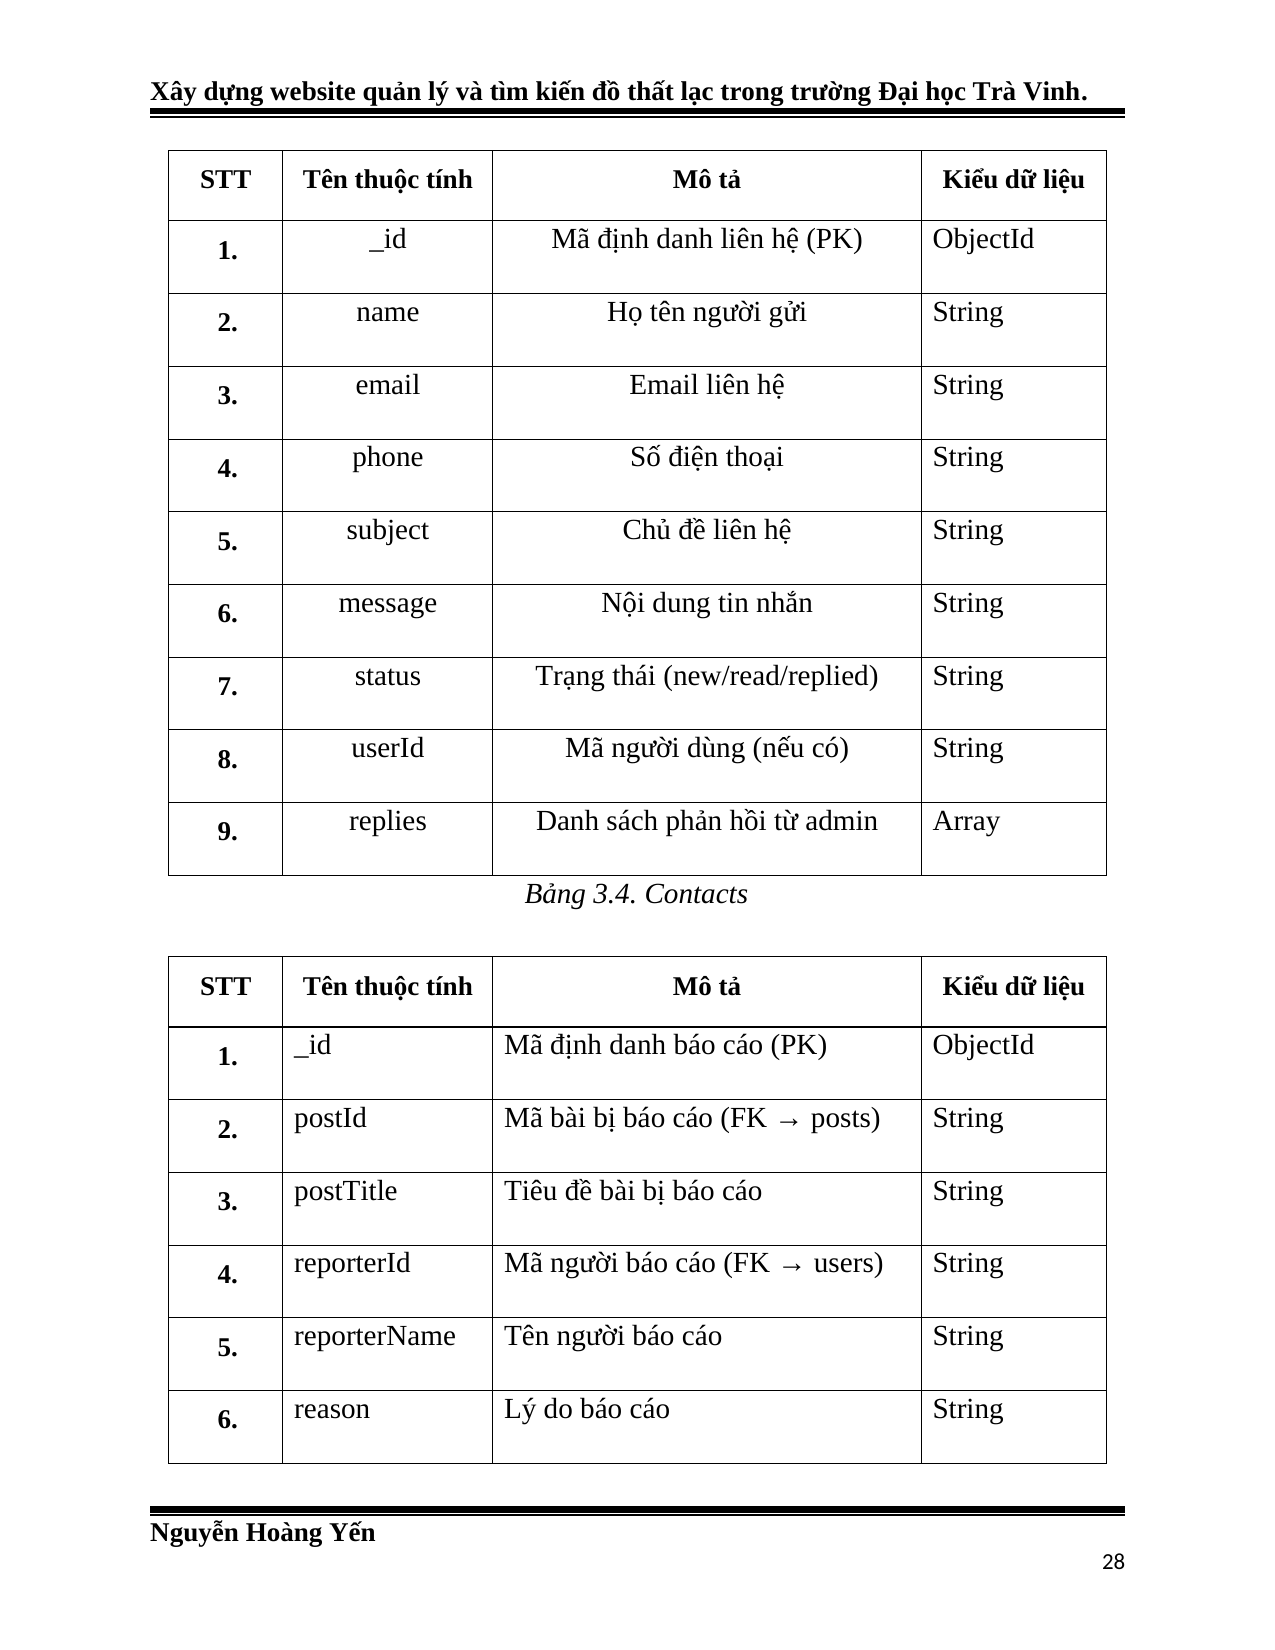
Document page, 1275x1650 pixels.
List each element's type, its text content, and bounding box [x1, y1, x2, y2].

table_cell [169, 803, 282, 875]
table_cell ObjectId [922, 221, 1106, 293]
table_cell [169, 730, 282, 802]
table_cell status [283, 658, 492, 729]
table_cell String [922, 1318, 1106, 1390]
table_cell Tiêu đề bài bị báo cáo [493, 1173, 921, 1244]
table_cell postTitle [283, 1173, 492, 1244]
table_cell Mã người báo cáo (FK → users) [493, 1246, 921, 1317]
table_cell phone [283, 440, 492, 511]
table_cell Danh sách phản hồi từ admin [493, 803, 921, 875]
table_cell name [283, 294, 492, 366]
table_cell [169, 440, 282, 511]
table_cell [169, 1246, 282, 1317]
table_header Tên thuộc tính [283, 957, 492, 1026]
table_cell String [922, 658, 1106, 729]
table_cell String [922, 585, 1106, 657]
table_cell String [922, 1246, 1106, 1317]
table_cell String [922, 1173, 1106, 1244]
table_cell message [283, 585, 492, 657]
table_header Kiểu dữ liệu [922, 151, 1106, 220]
table_cell [169, 658, 282, 729]
table_cell [169, 512, 282, 584]
table_cell [169, 221, 282, 293]
table_cell Mã người dùng (nếu có) [493, 730, 921, 802]
table_cell Mã định danh liên hệ (PK) [493, 221, 921, 293]
table_cell Tên người báo cáo [493, 1318, 921, 1390]
table_cell reporterName [283, 1318, 492, 1390]
table_header STT [169, 957, 282, 1026]
table_cell postId [283, 1100, 492, 1172]
table_cell [169, 1100, 282, 1172]
table_cell Trạng thái (new/read/replied) [493, 658, 921, 729]
table_cell Số điện thoại [493, 440, 921, 511]
table_cell subject [283, 512, 492, 584]
table_cell Mã định danh báo cáo (PK) [493, 1028, 921, 1099]
table_cell [169, 1028, 282, 1099]
table_header Tên thuộc tính [283, 151, 492, 220]
table_header Mô tả [493, 957, 921, 1026]
table_header Kiểu dữ liệu [922, 957, 1106, 1026]
table_header Mô tả [493, 151, 921, 220]
table_cell String [922, 512, 1106, 584]
table_cell Chủ đề liên hệ [493, 512, 921, 584]
table_cell replies [283, 803, 492, 875]
table_cell reason [283, 1391, 492, 1463]
table_cell String [922, 1100, 1106, 1172]
table_cell [169, 585, 282, 657]
table_cell reporterId [283, 1246, 492, 1317]
table_cell [169, 1173, 282, 1244]
table_cell _id [283, 1028, 492, 1099]
table_cell userId [283, 730, 492, 802]
table_cell Nội dung tin nhắn [493, 585, 921, 657]
table_cell Họ tên người gửi [493, 294, 921, 366]
table_cell email [283, 367, 492, 438]
table_cell String [922, 367, 1106, 438]
table_cell String [922, 440, 1106, 511]
table_cell [169, 1391, 282, 1463]
table_cell String [922, 730, 1106, 802]
table_cell [169, 1318, 282, 1390]
table_cell [169, 367, 282, 438]
table_cell Email liên hệ [493, 367, 921, 438]
table_cell Array [922, 803, 1106, 875]
table_header STT [169, 151, 282, 220]
table_cell Lý do báo cáo [493, 1391, 921, 1463]
table_cell String [922, 1391, 1106, 1463]
table_cell String [922, 294, 1106, 366]
table_cell [169, 294, 282, 366]
table_cell Mã bài bị báo cáo (FK → posts) [493, 1100, 921, 1172]
text Bảng 3.4. Contacts [150, 876, 1125, 909]
table_cell ObjectId [922, 1028, 1106, 1099]
table_cell _id [283, 221, 492, 293]
